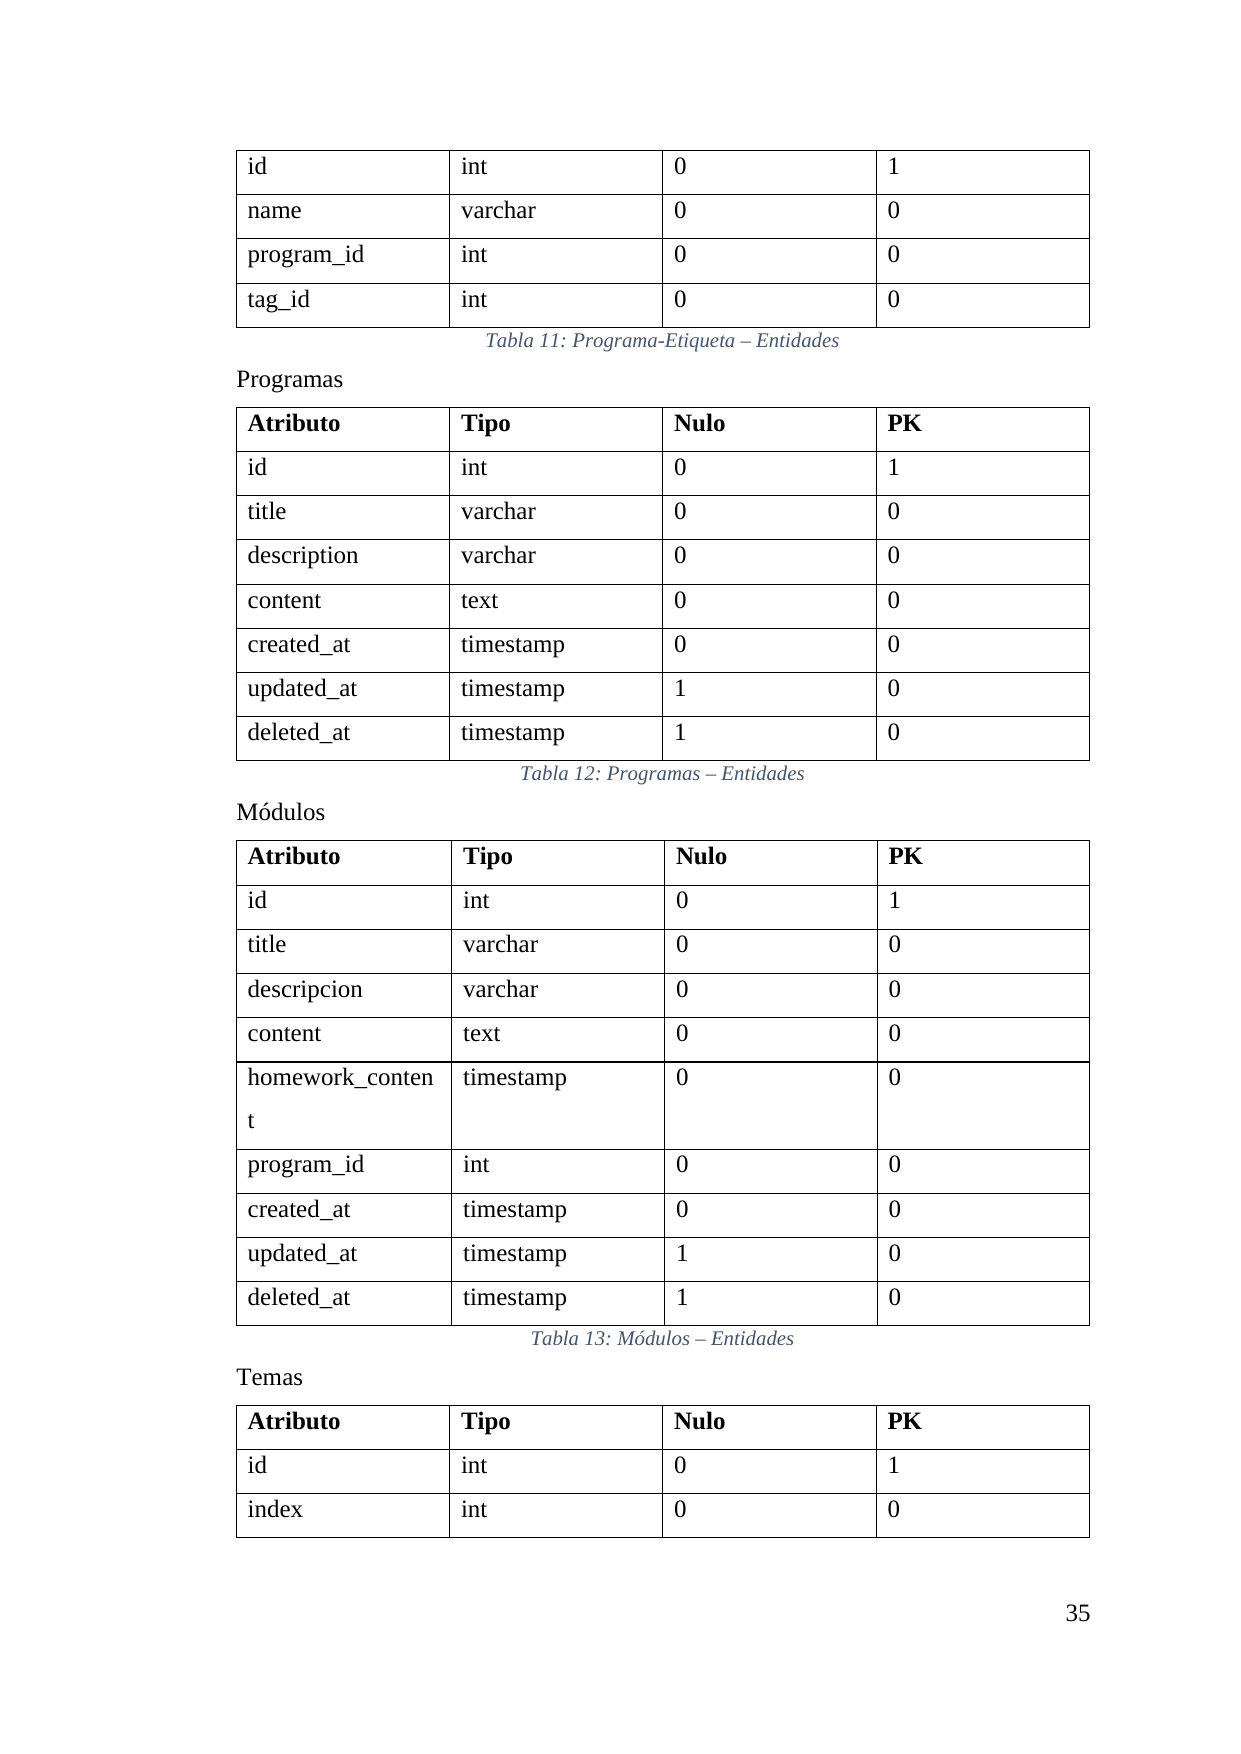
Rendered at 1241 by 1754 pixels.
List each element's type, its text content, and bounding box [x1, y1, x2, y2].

table_cell text [452, 1018, 664, 1061]
table_cell 0 [878, 1194, 1089, 1237]
table_cell int [450, 452, 662, 495]
table_cell program_id [237, 1150, 451, 1193]
table_header PK [877, 408, 1089, 451]
table_cell deleted_at [237, 717, 449, 760]
table_cell 0 [877, 629, 1089, 672]
table_cell timestamp [450, 673, 662, 716]
table_cell varchar [450, 540, 662, 584]
table_cell descripcion [237, 974, 451, 1017]
table_cell 0 [878, 1063, 1089, 1148]
table_header Atributo [237, 408, 449, 451]
table_cell deleted_at [237, 1282, 451, 1325]
table_cell id [237, 886, 451, 928]
table_cell int [450, 284, 662, 327]
table_cell content [237, 585, 449, 628]
table_cell 0 [877, 496, 1089, 539]
table_cell 0 [663, 195, 876, 238]
table_cell 0 [878, 1238, 1089, 1281]
table_cell varchar [452, 974, 664, 1017]
table_header Tipo [450, 408, 662, 451]
table_header Nulo [665, 841, 877, 884]
table_cell int [452, 1150, 664, 1193]
table_cell id [237, 1450, 449, 1493]
table_cell 0 [663, 585, 876, 628]
table_cell 0 [663, 540, 876, 584]
table_cell 0 [878, 1150, 1089, 1193]
table_header Atributo [237, 841, 451, 884]
table_cell 0 [877, 1494, 1089, 1537]
table_cell 1 [665, 1238, 877, 1281]
table_cell 0 [663, 452, 876, 495]
table_cell created_at [237, 629, 449, 672]
table_cell 0 [663, 239, 876, 283]
table_cell 0 [665, 1194, 877, 1237]
table_cell timestamp [452, 1282, 664, 1325]
table_cell int [450, 1450, 662, 1493]
subtitle Módulos [236, 797, 1090, 826]
table_cell updated_at [237, 673, 449, 716]
table_cell 0 [665, 1063, 877, 1148]
table_cell varchar [450, 496, 662, 539]
table_cell 1 [877, 1450, 1089, 1493]
table_cell tag_id [237, 284, 449, 327]
table_cell description [237, 540, 449, 584]
table_cell content [237, 1018, 451, 1061]
table_cell varchar [452, 930, 664, 973]
table_header PK [877, 1406, 1089, 1449]
table_cell 0 [878, 930, 1089, 973]
table_cell int [450, 151, 662, 194]
table_cell 0 [663, 1494, 876, 1537]
table_cell 0 [877, 585, 1089, 628]
table_cell int [452, 886, 664, 928]
table_header Atributo [237, 1406, 449, 1449]
table_cell created_at [237, 1194, 451, 1237]
table_cell 0 [877, 673, 1089, 716]
table_cell 1 [665, 1282, 877, 1325]
table_cell id [237, 151, 449, 194]
table_cell id [237, 452, 449, 495]
table_cell timestamp [450, 717, 662, 760]
table_cell 0 [663, 1450, 876, 1493]
table_cell 0 [665, 1150, 877, 1193]
table_cell int [450, 239, 662, 283]
table_cell 0 [877, 717, 1089, 760]
table_cell title [237, 930, 451, 973]
table_cell updated_at [237, 1238, 451, 1281]
table_cell 0 [878, 974, 1089, 1017]
table_cell 0 [878, 1018, 1089, 1061]
table_cell program_id [237, 239, 449, 283]
table_cell timestamp [452, 1238, 664, 1281]
text Tabla 13: Módulos – Entidades [236, 1326, 1090, 1350]
table_cell varchar [450, 195, 662, 238]
table_cell 0 [877, 540, 1089, 584]
table_cell 0 [878, 1282, 1089, 1325]
table_cell title [237, 496, 449, 539]
table_cell 0 [665, 1018, 877, 1061]
table_cell 0 [877, 195, 1089, 238]
table_cell 1 [663, 673, 876, 716]
table_cell 0 [663, 284, 876, 327]
text Tabla 12: Programas – Entidades [236, 761, 1090, 785]
text Tabla 11: Programa-Etiqueta – Entidades [236, 328, 1090, 352]
table_cell 1 [877, 151, 1089, 194]
table_cell timestamp [450, 629, 662, 672]
table_cell 0 [663, 629, 876, 672]
subtitle Programas [236, 364, 1090, 393]
table_cell timestamp [452, 1063, 664, 1148]
table_cell int [450, 1494, 662, 1537]
table_cell 1 [878, 886, 1089, 928]
table_header Tipo [452, 841, 664, 884]
table_cell 0 [665, 886, 877, 928]
table_cell index [237, 1494, 449, 1537]
table_cell name [237, 195, 449, 238]
table_cell 0 [877, 239, 1089, 283]
table_header Nulo [663, 408, 876, 451]
table_cell homework_content [237, 1063, 451, 1148]
table_header PK [878, 841, 1089, 884]
table_cell 0 [663, 496, 876, 539]
table_cell timestamp [452, 1194, 664, 1237]
table_cell 0 [665, 974, 877, 1017]
table_cell text [450, 585, 662, 628]
table_cell 0 [665, 930, 877, 973]
subtitle Temas [236, 1362, 1090, 1391]
table_cell 1 [877, 452, 1089, 495]
table_cell 0 [663, 151, 876, 194]
table_cell 1 [663, 717, 876, 760]
table_header Tipo [450, 1406, 662, 1449]
table_cell 0 [877, 284, 1089, 327]
table_header Nulo [663, 1406, 876, 1449]
